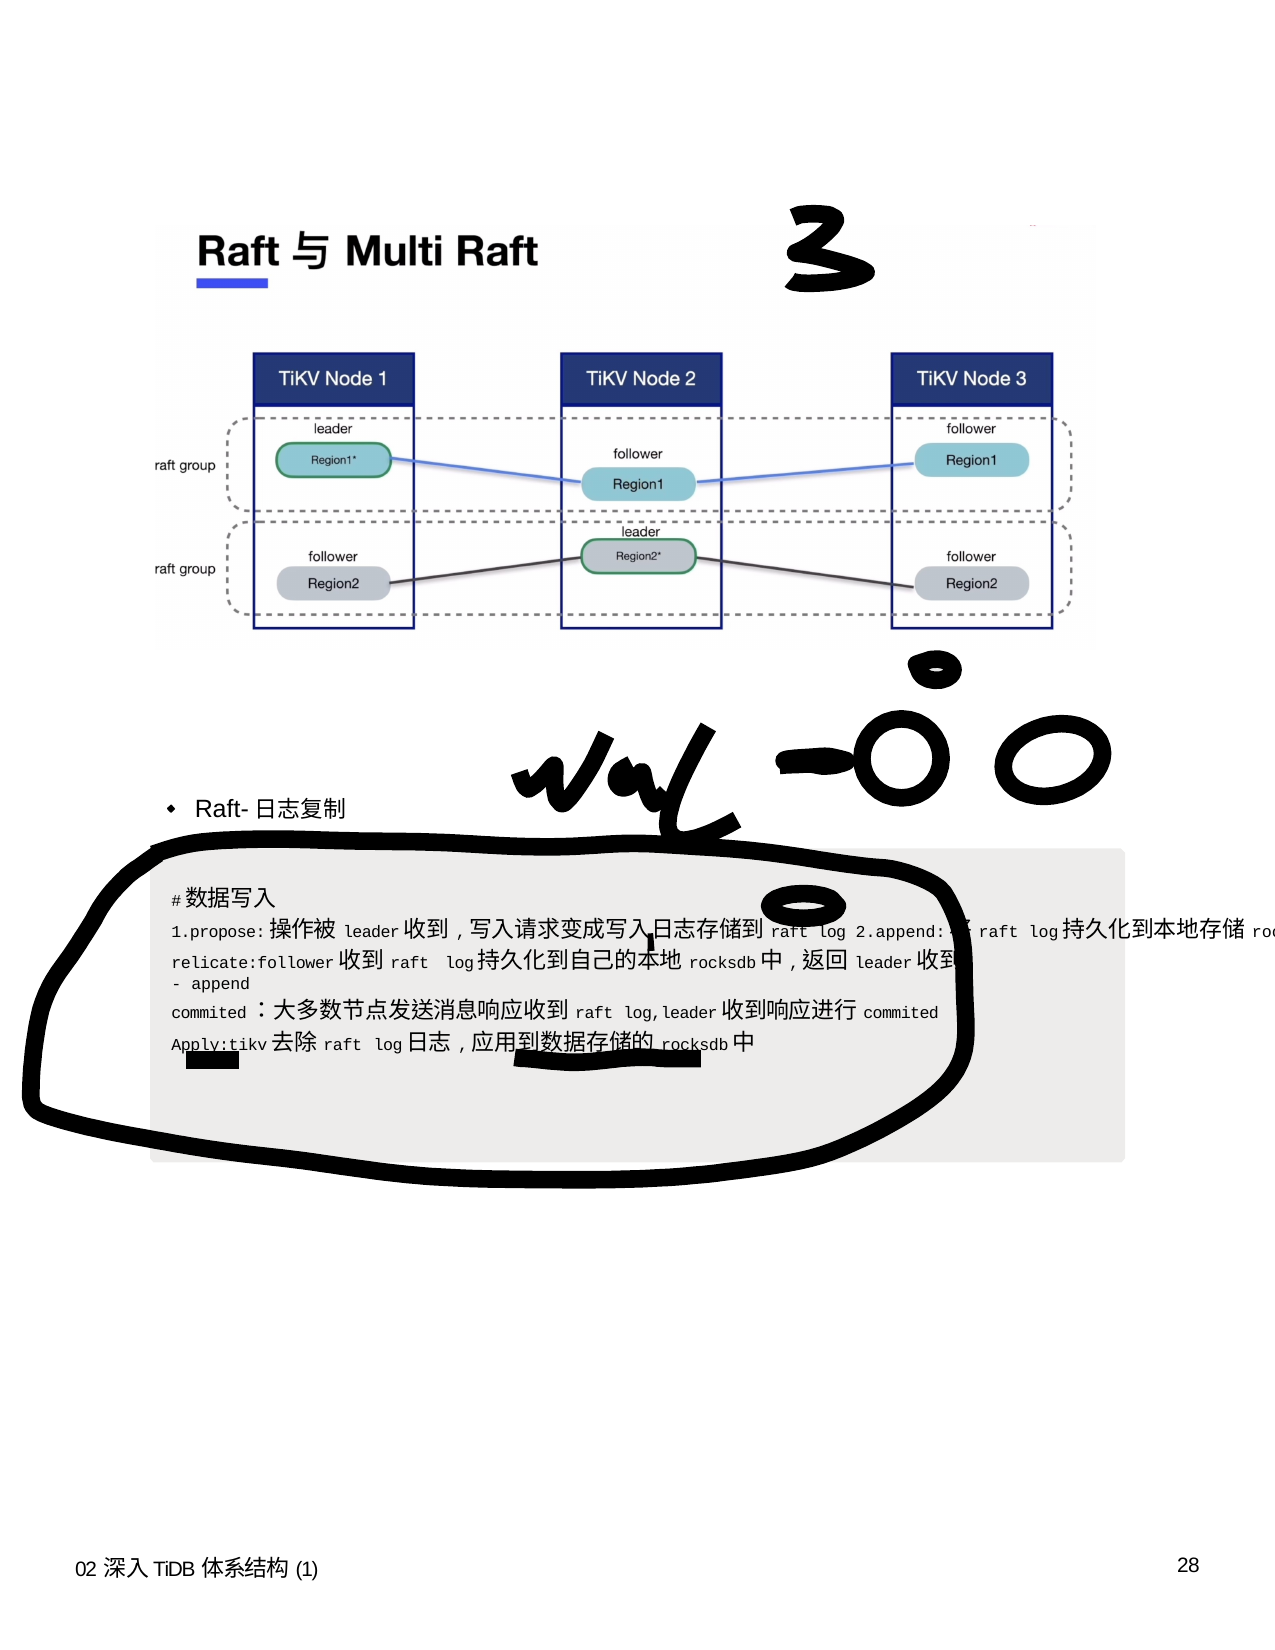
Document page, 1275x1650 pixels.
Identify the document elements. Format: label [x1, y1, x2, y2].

picture [155, 225, 1097, 650]
